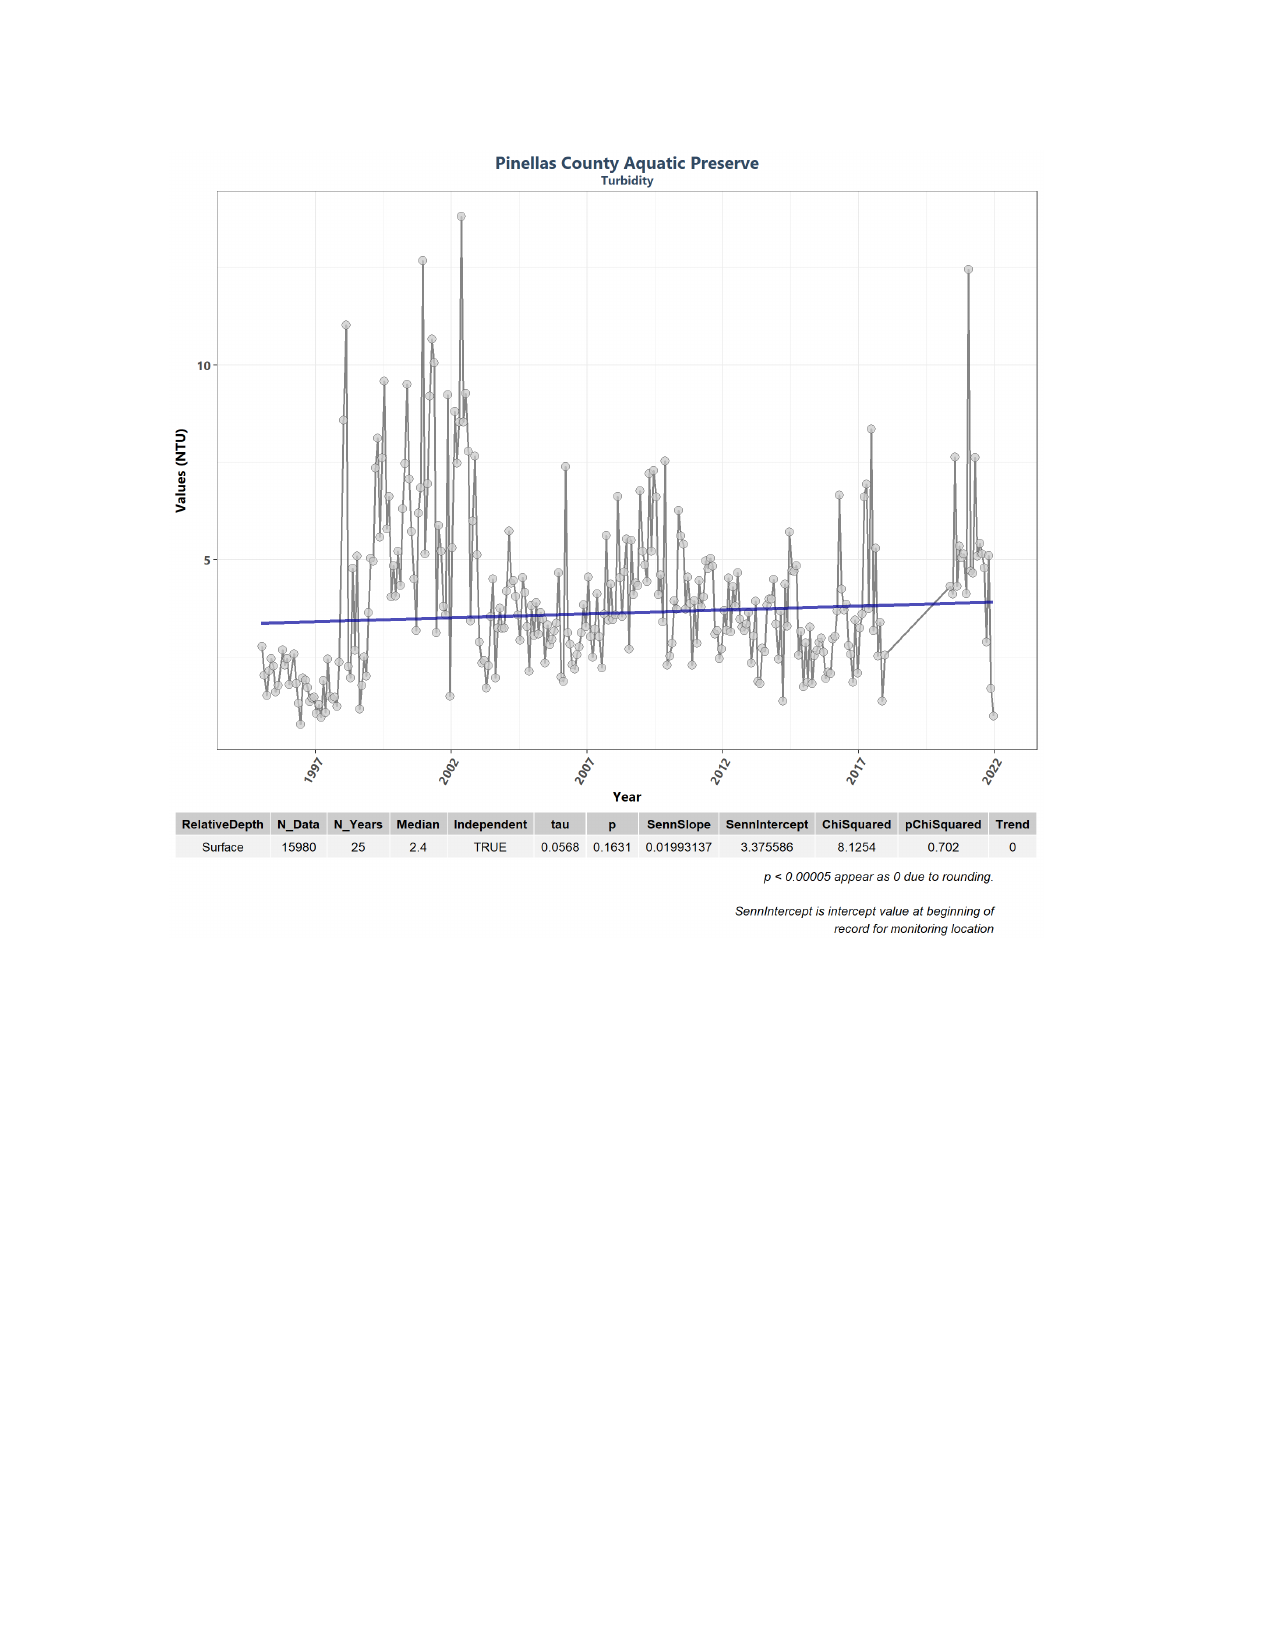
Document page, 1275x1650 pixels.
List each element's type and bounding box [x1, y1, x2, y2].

picture [168, 150, 1044, 938]
